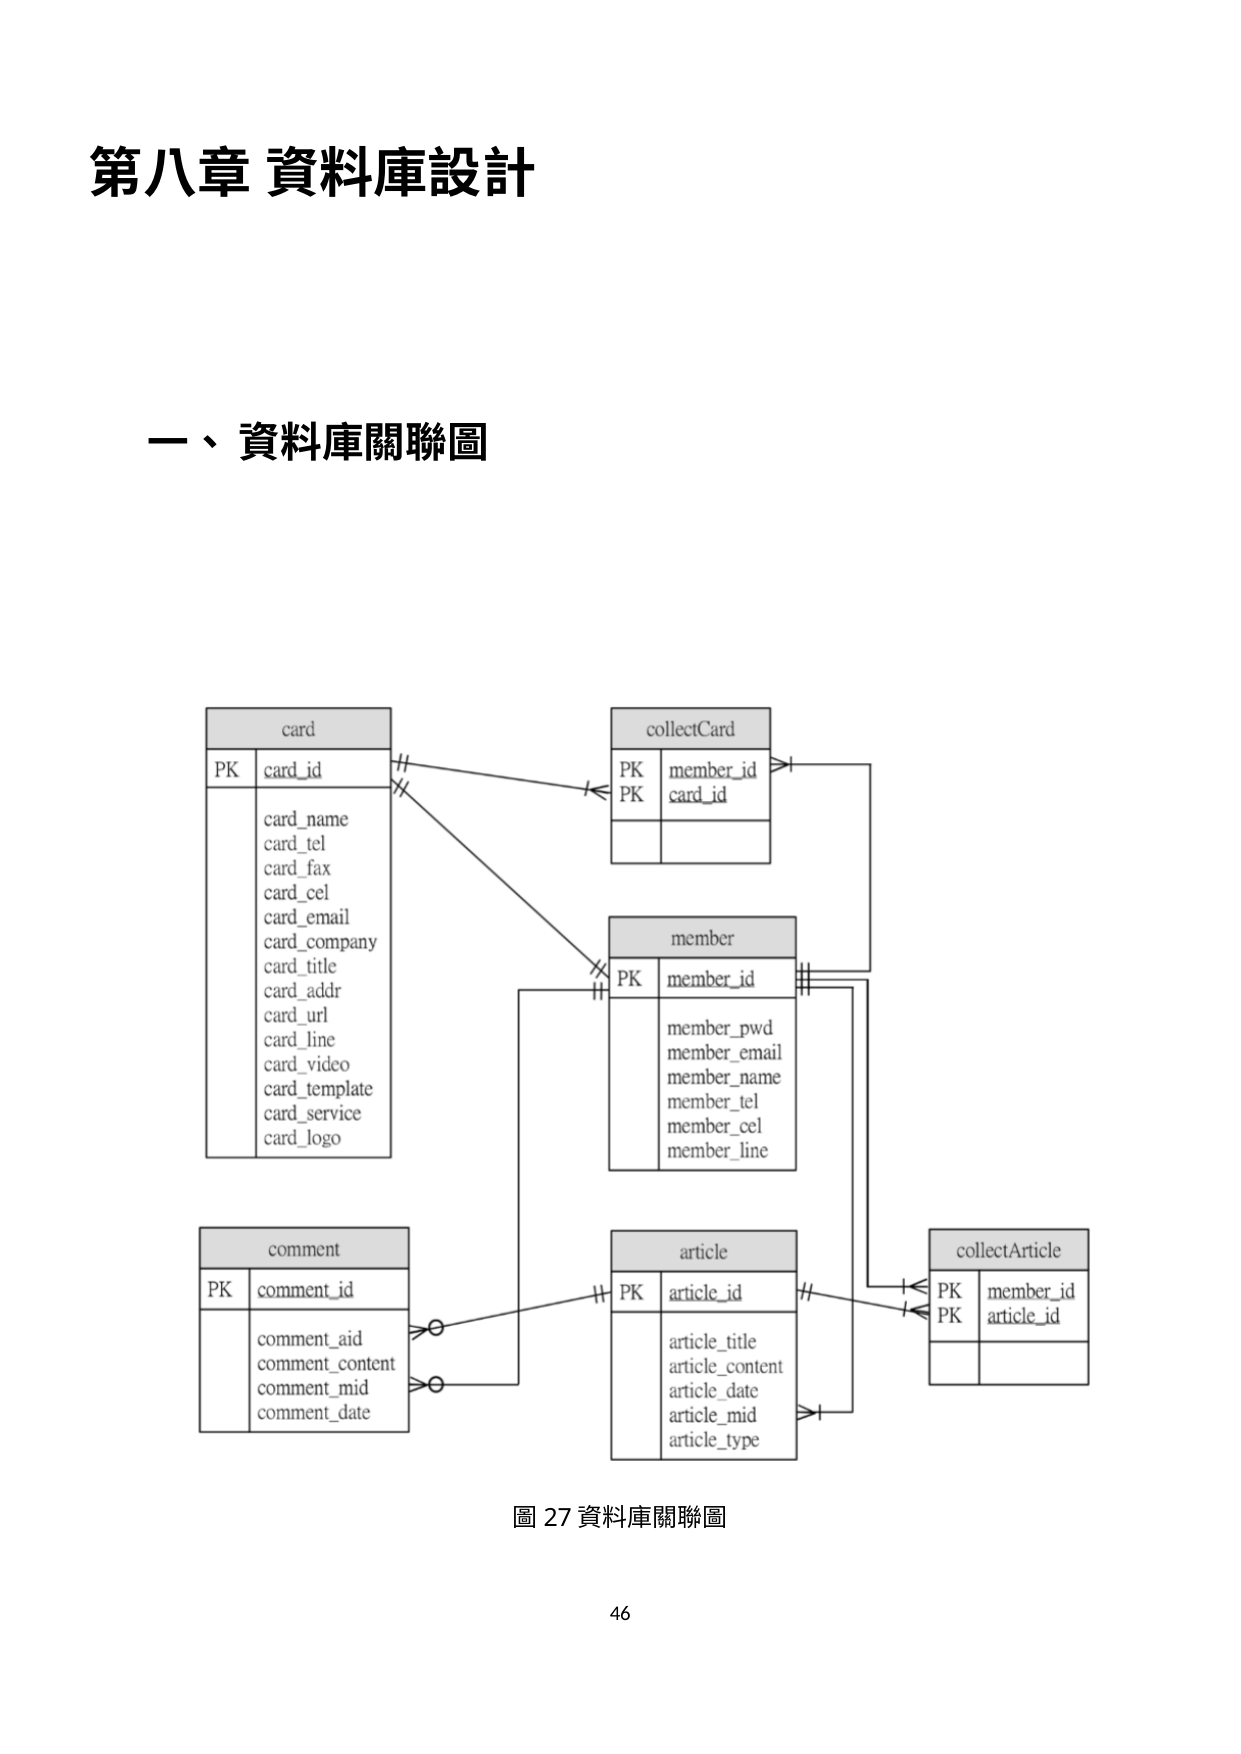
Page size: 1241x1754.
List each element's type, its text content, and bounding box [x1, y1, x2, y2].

subtitle 資料庫設計 [89, 113, 1152, 225]
subtitle 資料庫關聯圖 [148, 401, 1152, 476]
picture [179, 597, 1111, 1472]
